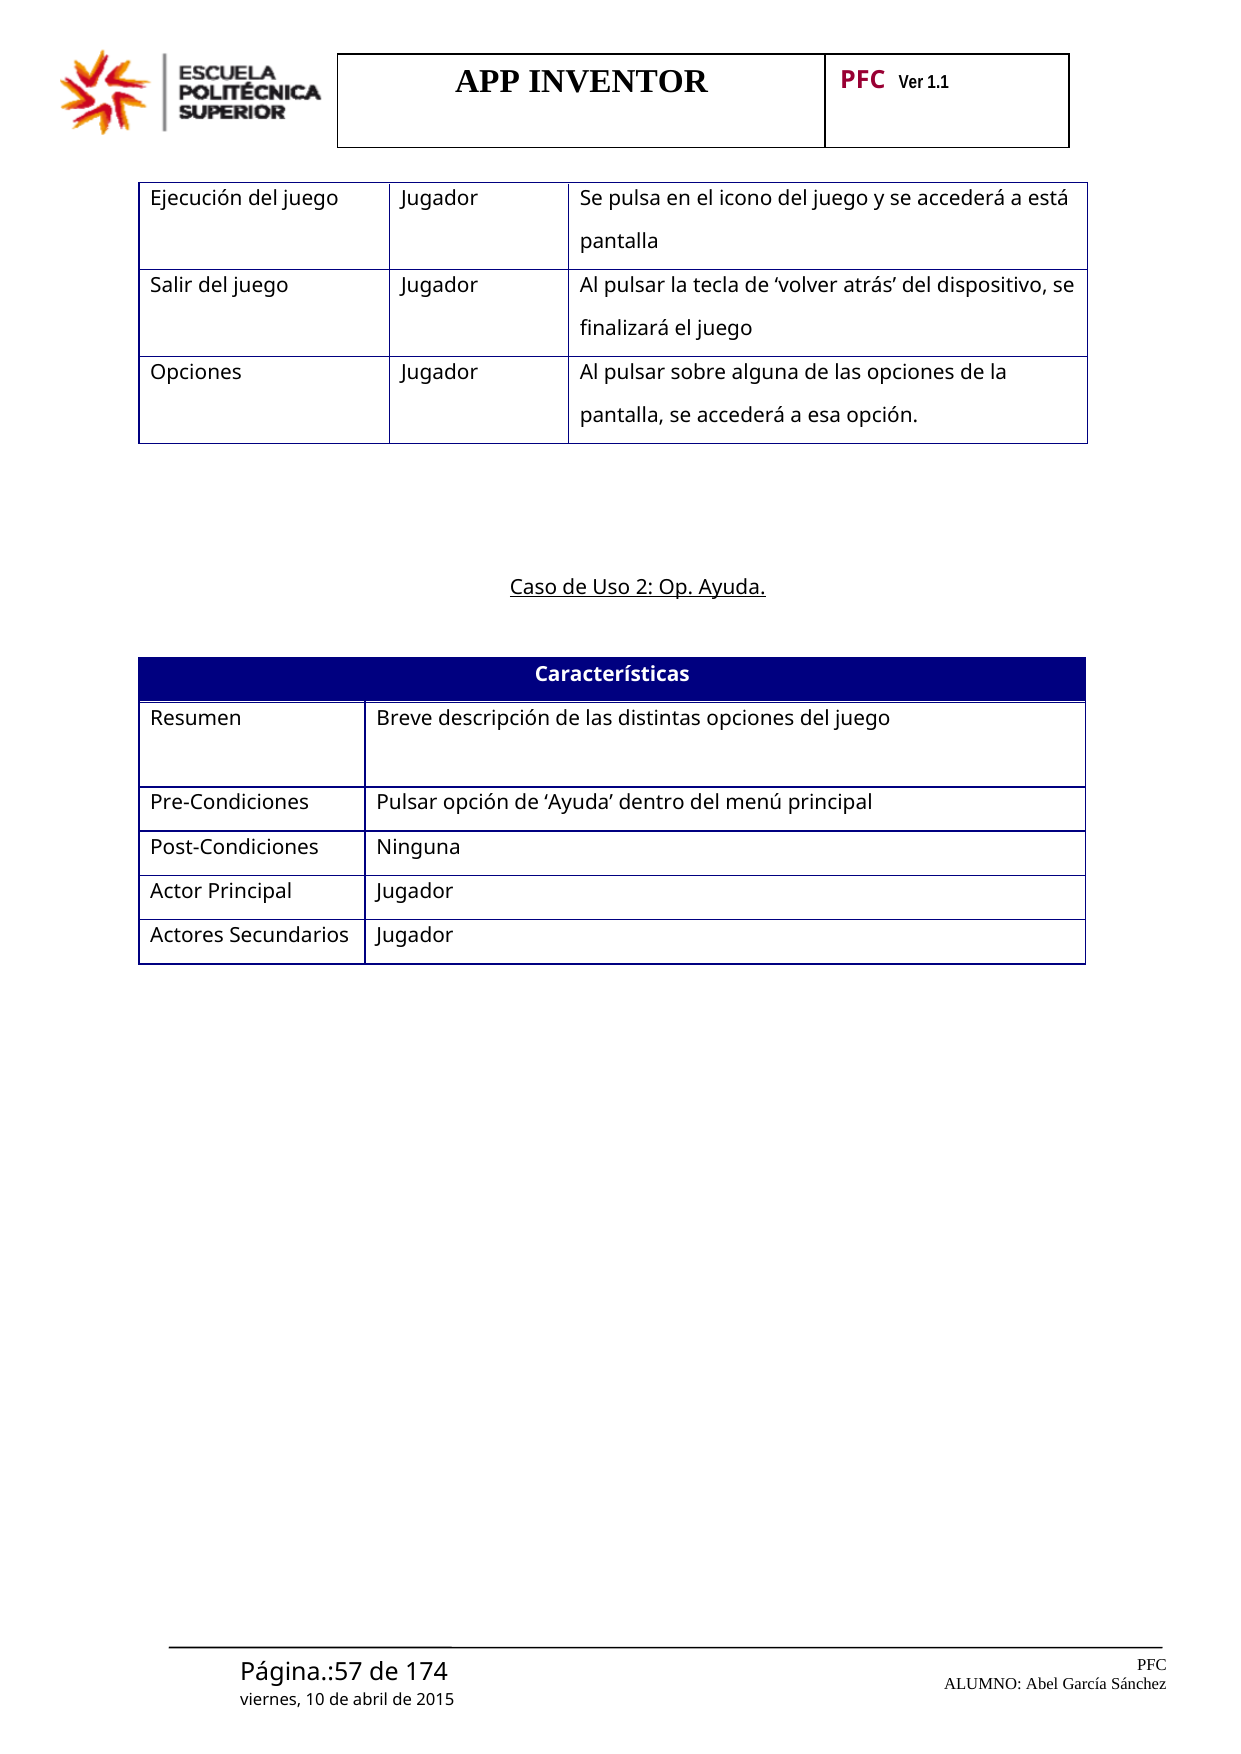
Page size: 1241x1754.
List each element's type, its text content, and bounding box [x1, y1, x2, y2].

table_cell Salir del juego [140, 270, 389, 356]
table_cell Resumen [140, 703, 364, 786]
table_cell Actores Secundarios [140, 920, 364, 963]
picture [60, 43, 323, 146]
table_header Características [140, 659, 1085, 701]
table_cell Pre-Condiciones [140, 788, 364, 830]
table_cell Post-Condiciones [140, 832, 364, 874]
table_cell Jugador [366, 876, 1085, 919]
table_cell Pulsar opción de ‘Ayuda’ dentro del menú principal [366, 788, 1085, 830]
table_cell Actor Principal [140, 876, 364, 919]
table_cell Jugador [390, 183, 568, 269]
table_cell Se pulsa en el icono del juego y se accederá a está pantalla [569, 183, 1087, 269]
table_cell Jugador [390, 270, 568, 356]
table_cell Jugador [390, 357, 568, 442]
table_cell Ejecución del juego [140, 183, 389, 269]
table_cell Ninguna [366, 832, 1085, 874]
table_cell Al pulsar sobre alguna de las opciones de la pantalla, se accederá a esa opción. [569, 357, 1087, 442]
table_cell Breve descripción de las distintas opciones del juego [366, 703, 1085, 786]
text Caso de Uso 2: Op. Ayuda. [150, 572, 1125, 600]
table_cell Al pulsar la tecla de ‘volver atrás’ del dispositivo, se finalizará el juego [569, 270, 1087, 356]
table_cell Jugador [366, 920, 1085, 963]
table_cell Opciones [140, 357, 389, 442]
